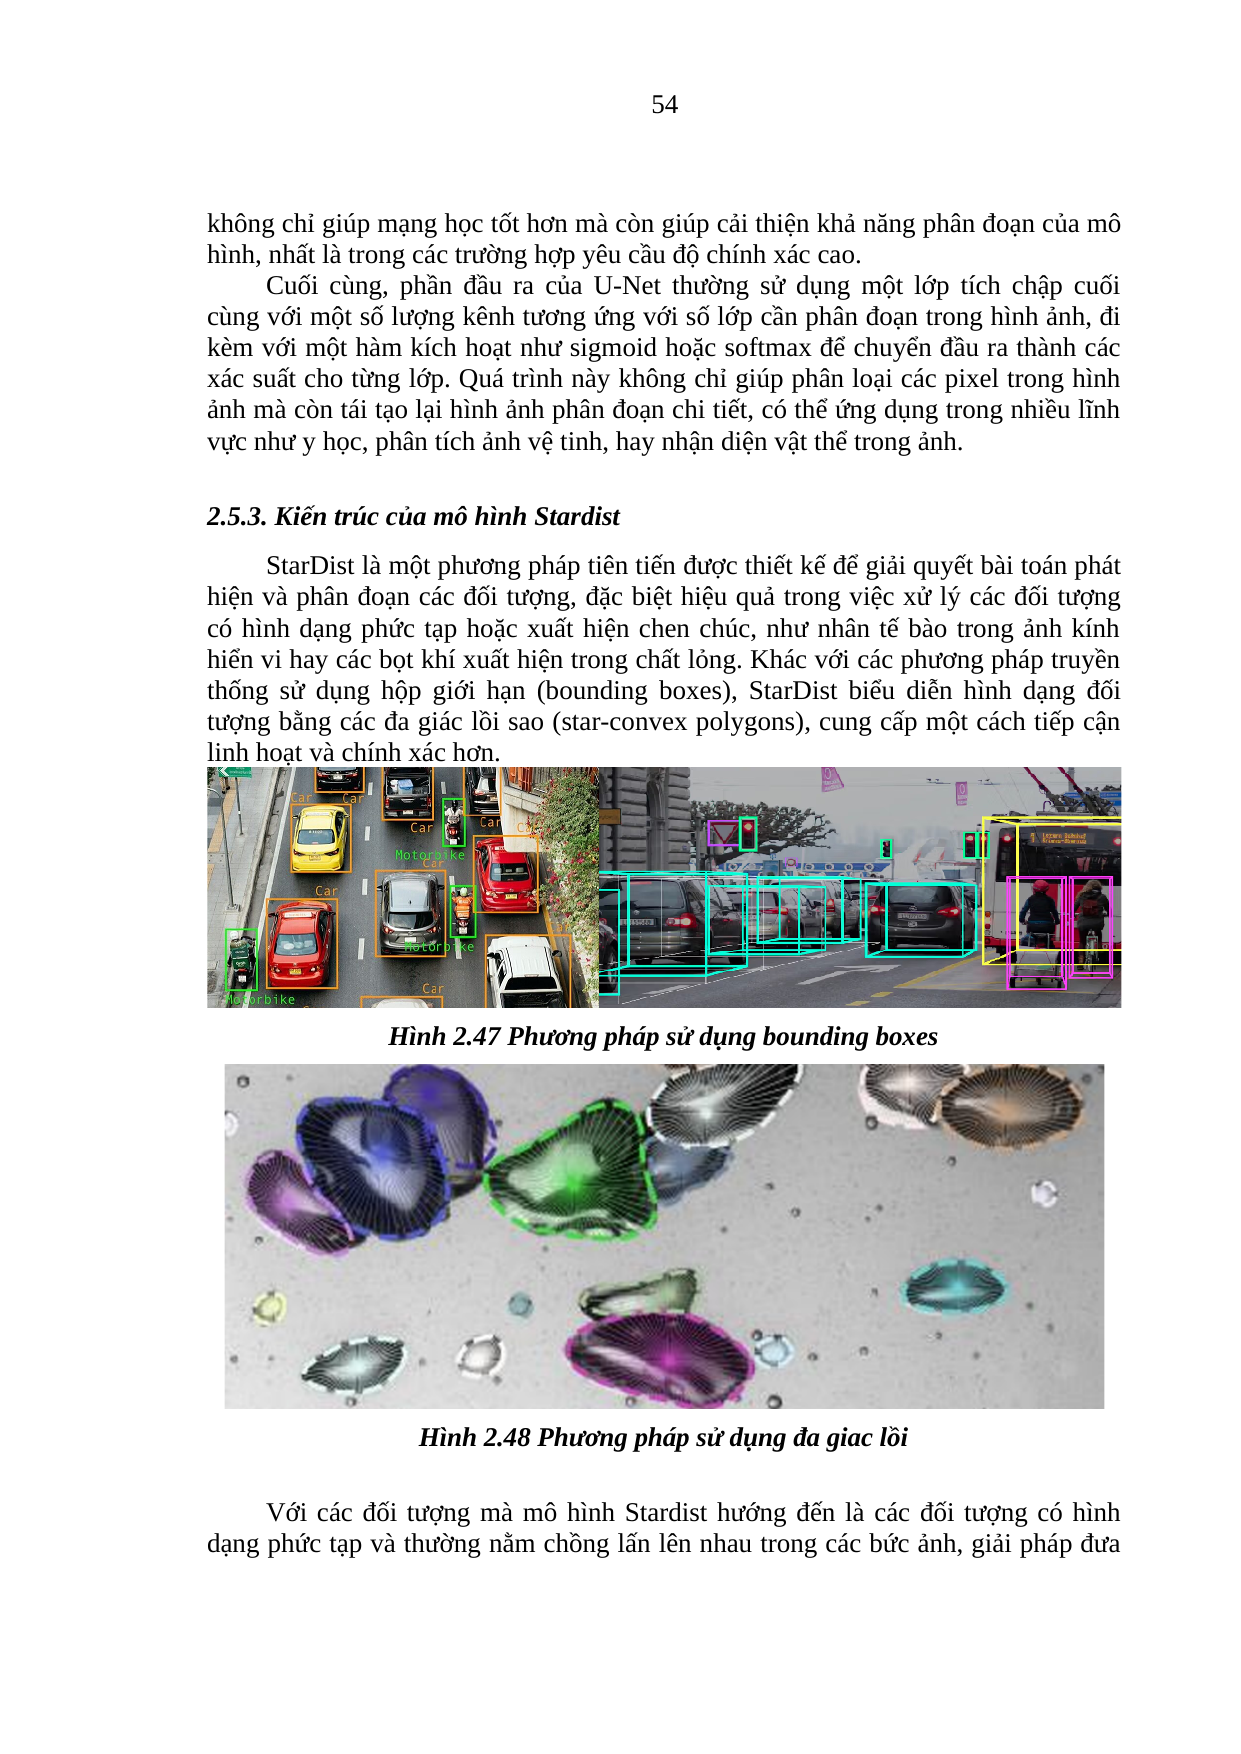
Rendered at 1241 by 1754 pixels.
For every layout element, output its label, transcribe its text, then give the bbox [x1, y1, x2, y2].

text StarDist là một phương pháp tiên tiến được thiết kế để giải quyết bài toán phát hiện và phân đoạn các đối tượng, đặc biệt hiệu quả trong việc xử lý các đối tượng có hình dạng phức tạp hoặc xuất hiện chen chúc, như nhân tế bào trong ảnh kính hiển vi hay các bọt khí xuất hiện trong chất lỏng. Khác với các phương pháp truyền thống sử dụng hộp giới hạn (bounding boxes), StarDist biểu diễn hình dạng đối tượng bằng các đa giác lồi sao (star-convex polygons), cung cấp một cách tiếp cận linh hoạt và chính xác hơn. [207, 549, 1122, 767]
picture [207, 767, 1122, 1008]
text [207, 1496, 1122, 1558]
subtitle 2.5.3. Kiến trúc của mô hình Stardist [207, 499, 1122, 531]
text Hình 2.48 Phương pháp sử dụng đa giac lồi [207, 1421, 1122, 1453]
picture [224, 1064, 1105, 1409]
text Hình 2.47 Phương pháp sử dụng bounding boxes [207, 1021, 1122, 1052]
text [207, 207, 1122, 269]
text Cuối cùng, phần đầu ra của U-Net thường sử dụng một lớp tích chập cuối cùng với một số lượng kênh tương ứng với số lớp cần phân đoạn trong hình ảnh, đi kèm với một hàm kích hoạt như sigmoid hoặc softmax để chuyển đầu ra thành các xác suất cho từng lớp. Quá trình này không chỉ giúp phân loại các pixel trong hình ảnh mà còn tái tạo lại hình ảnh phân đoạn chi tiết, có thể ứng dụng trong nhiều lĩnh vực như y học, phân tích ảnh vệ tinh, hay nhận diện vật thể trong ảnh. [207, 269, 1122, 456]
